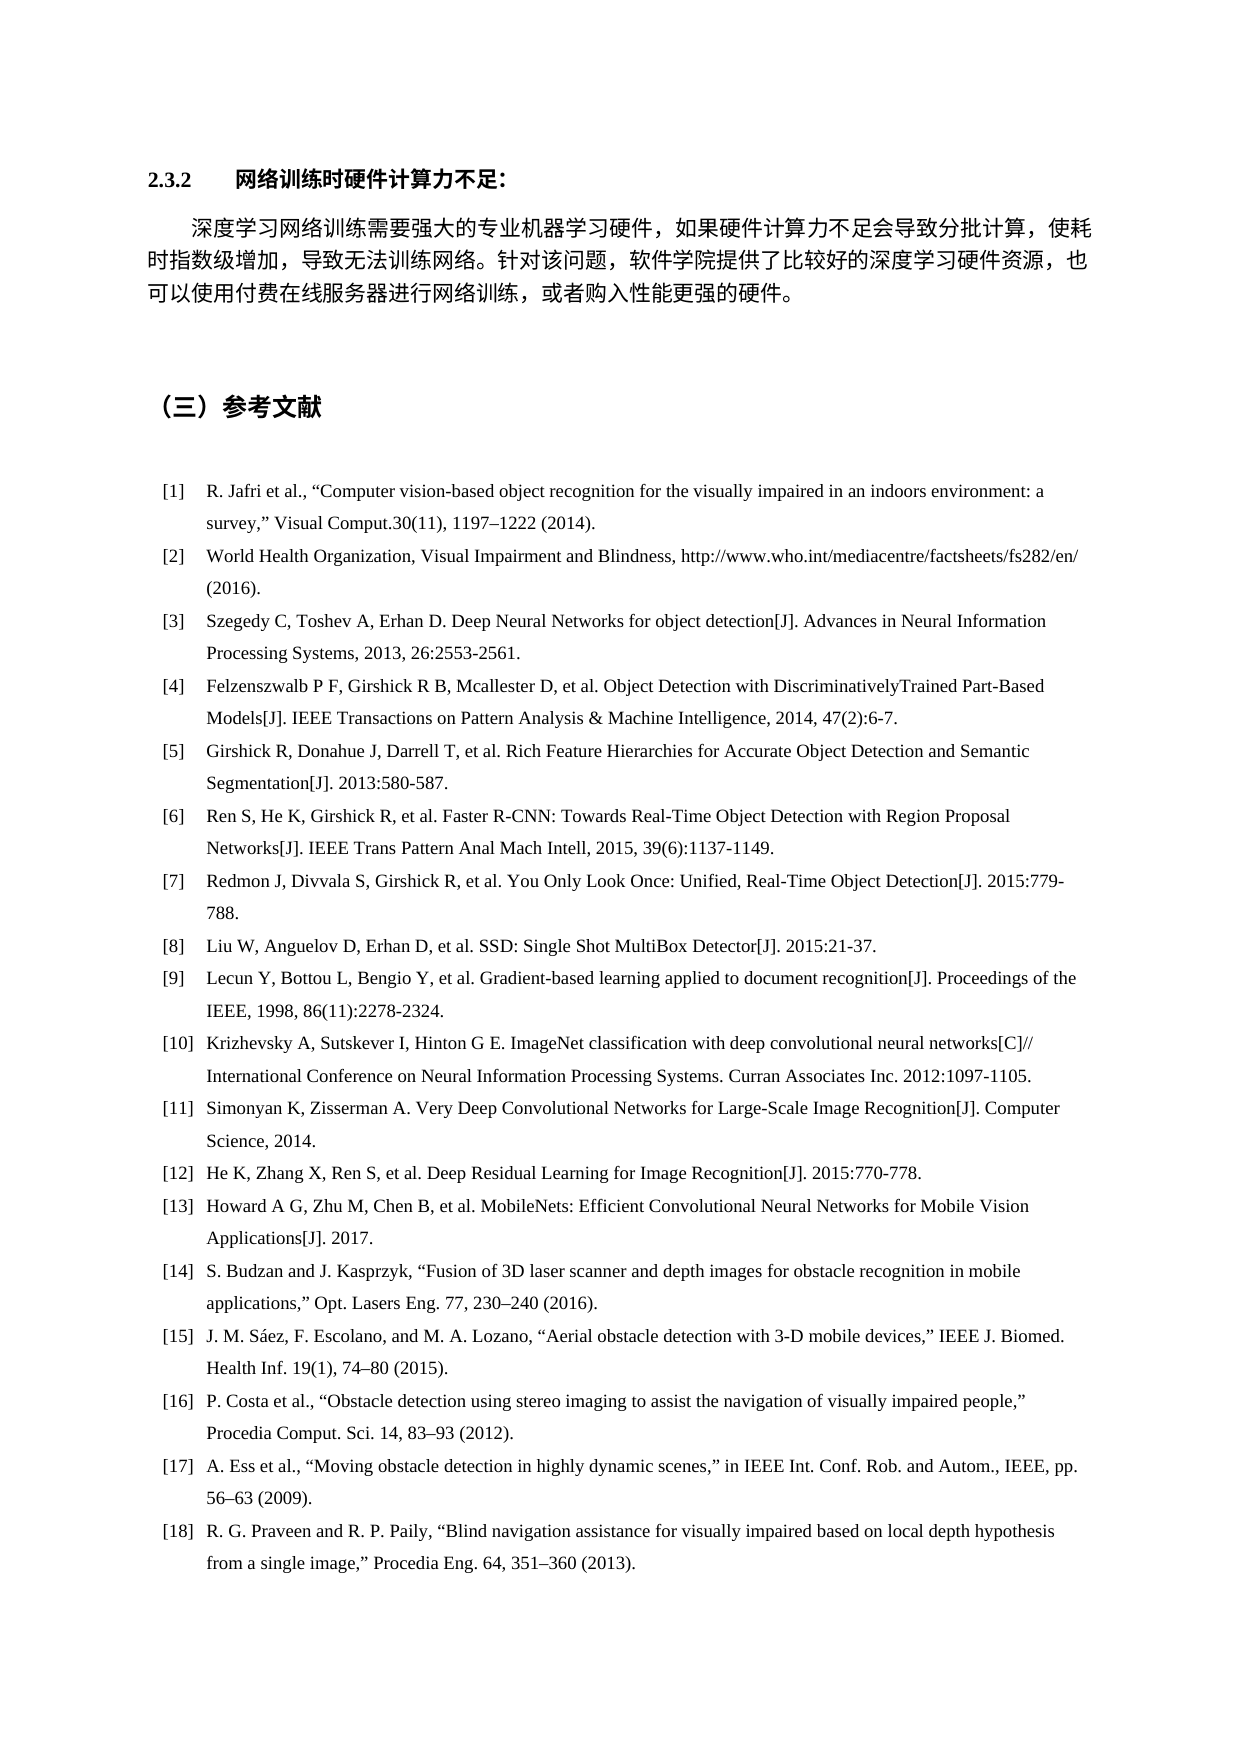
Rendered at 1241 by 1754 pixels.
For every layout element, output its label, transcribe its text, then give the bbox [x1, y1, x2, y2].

list P. Costa et al., “Obstacle detection using stereo imaging to assist the navigation of visually impaired people,” Procedia Comput. Sci. 14, 83–93 (2012). [162, 1384, 1092, 1449]
subtitle 2.3.2 网络训练时硬件计算力不足： [148, 162, 1092, 194]
list Szegedy C, Toshev A, Erhan D. Deep Neural Networks for object detection[J]. Advances in Neural Information Processing Systems, 2013, 26:2553-2561. [162, 604, 1092, 669]
list Howard A G, Zhu M, Chen B, et al. MobileNets: Efficient Convolutional Neural Networks for Mobile Vision Applications[J]. 2017. [162, 1189, 1092, 1254]
list World Health Organization, Visual Impairment and Blindness, http://www.who.int/mediacentre/factsheets/fs282/en/ (2016). [162, 539, 1092, 604]
list Liu W, Anguelov D, Erhan D, et al. SSD: Single Shot MultiBox Detector[J]. 2015:21-37. [162, 929, 1092, 962]
list Felzenszwalb P F, Girshick R B, Mcallester D, et al. Object Detection with DiscriminativelyTrained Part-Based Models[J]. IEEE Transactions on Pattern Analysis & Machine Intelligence, 2014, 47(2):6-7. [162, 669, 1092, 734]
list Simonyan K, Zisserman A. Very Deep Convolutional Networks for Large-Scale Image Recognition[J]. Computer Science, 2014. [162, 1092, 1092, 1157]
list Krizhevsky A, Sutskever I, Hinton G E. ImageNet classification with deep convolutional neural networks[C]// International Conference on Neural Information Processing Systems. Curran Associates Inc. 2012:1097-1105. [162, 1027, 1092, 1092]
list J. M. Sáez, F. Escolano, and M. A. Lozano, “Aerial obstacle detection with 3-D mobile devices,” IEEE J. Biomed. Health Inf. 19(1), 74–80 (2015). [162, 1319, 1092, 1384]
subtitle （三）参考文献 [148, 373, 1092, 438]
list Redmon J, Divvala S, Girshick R, et al. You Only Look Once: Unified, Real-Time Object Detection[J]. 2015:779-788. [162, 864, 1092, 929]
list A. Ess et al., “Moving obstacle detection in highly dynamic scenes,” in IEEE Int. Conf. Rob. and Autom., IEEE, pp. 56–63 (2009). [162, 1449, 1092, 1514]
list Girshick R, Donahue J, Darrell T, et al. Rich Feature Hierarchies for Accurate Object Detection and Semantic Segmentation[J]. 2013:580-587. [162, 734, 1092, 799]
text 深度学习网络训练需要强大的专业机器学习硬件，如果硬件计算力不足会导致分批计算，使耗时指数级增加，导致无法训练网络。针对该问题，软件学院提供了比较好的深度学习硬件资源，也可以使用付费在线服务器进行网络训练，或者购入性能更强的硬件。 [148, 210, 1092, 308]
list Lecun Y, Bottou L, Bengio Y, et al. Gradient-based learning applied to document recognition[J]. Proceedings of the IEEE, 1998, 86(11):2278-2324. [162, 962, 1092, 1027]
list R. Jafri et al., “Computer vision-based object recognition for the visually impaired in an indoors environment: a survey,” Visual Comput.30(11), 1197–1222 (2014). [162, 474, 1092, 539]
list He K, Zhang X, Ren S, et al. Deep Residual Learning for Image Recognition[J]. 2015:770-778. [162, 1157, 1092, 1189]
list S. Budzan and J. Kasprzyk, “Fusion of 3D laser scanner and depth images for obstacle recognition in mobile applications,” Opt. Lasers Eng. 77, 230–240 (2016). [162, 1254, 1092, 1319]
list Ren S, He K, Girshick R, et al. Faster R-CNN: Towards Real-Time Object Detection with Region Proposal Networks[J]. IEEE Trans Pattern Anal Mach Intell, 2015, 39(6):1137-1149. [162, 799, 1092, 864]
list R. G. Praveen and R. P. Paily, “Blind navigation assistance for visually impaired based on local depth hypothesis from a single image,” Procedia Eng. 64, 351–360 (2013). [162, 1514, 1092, 1579]
